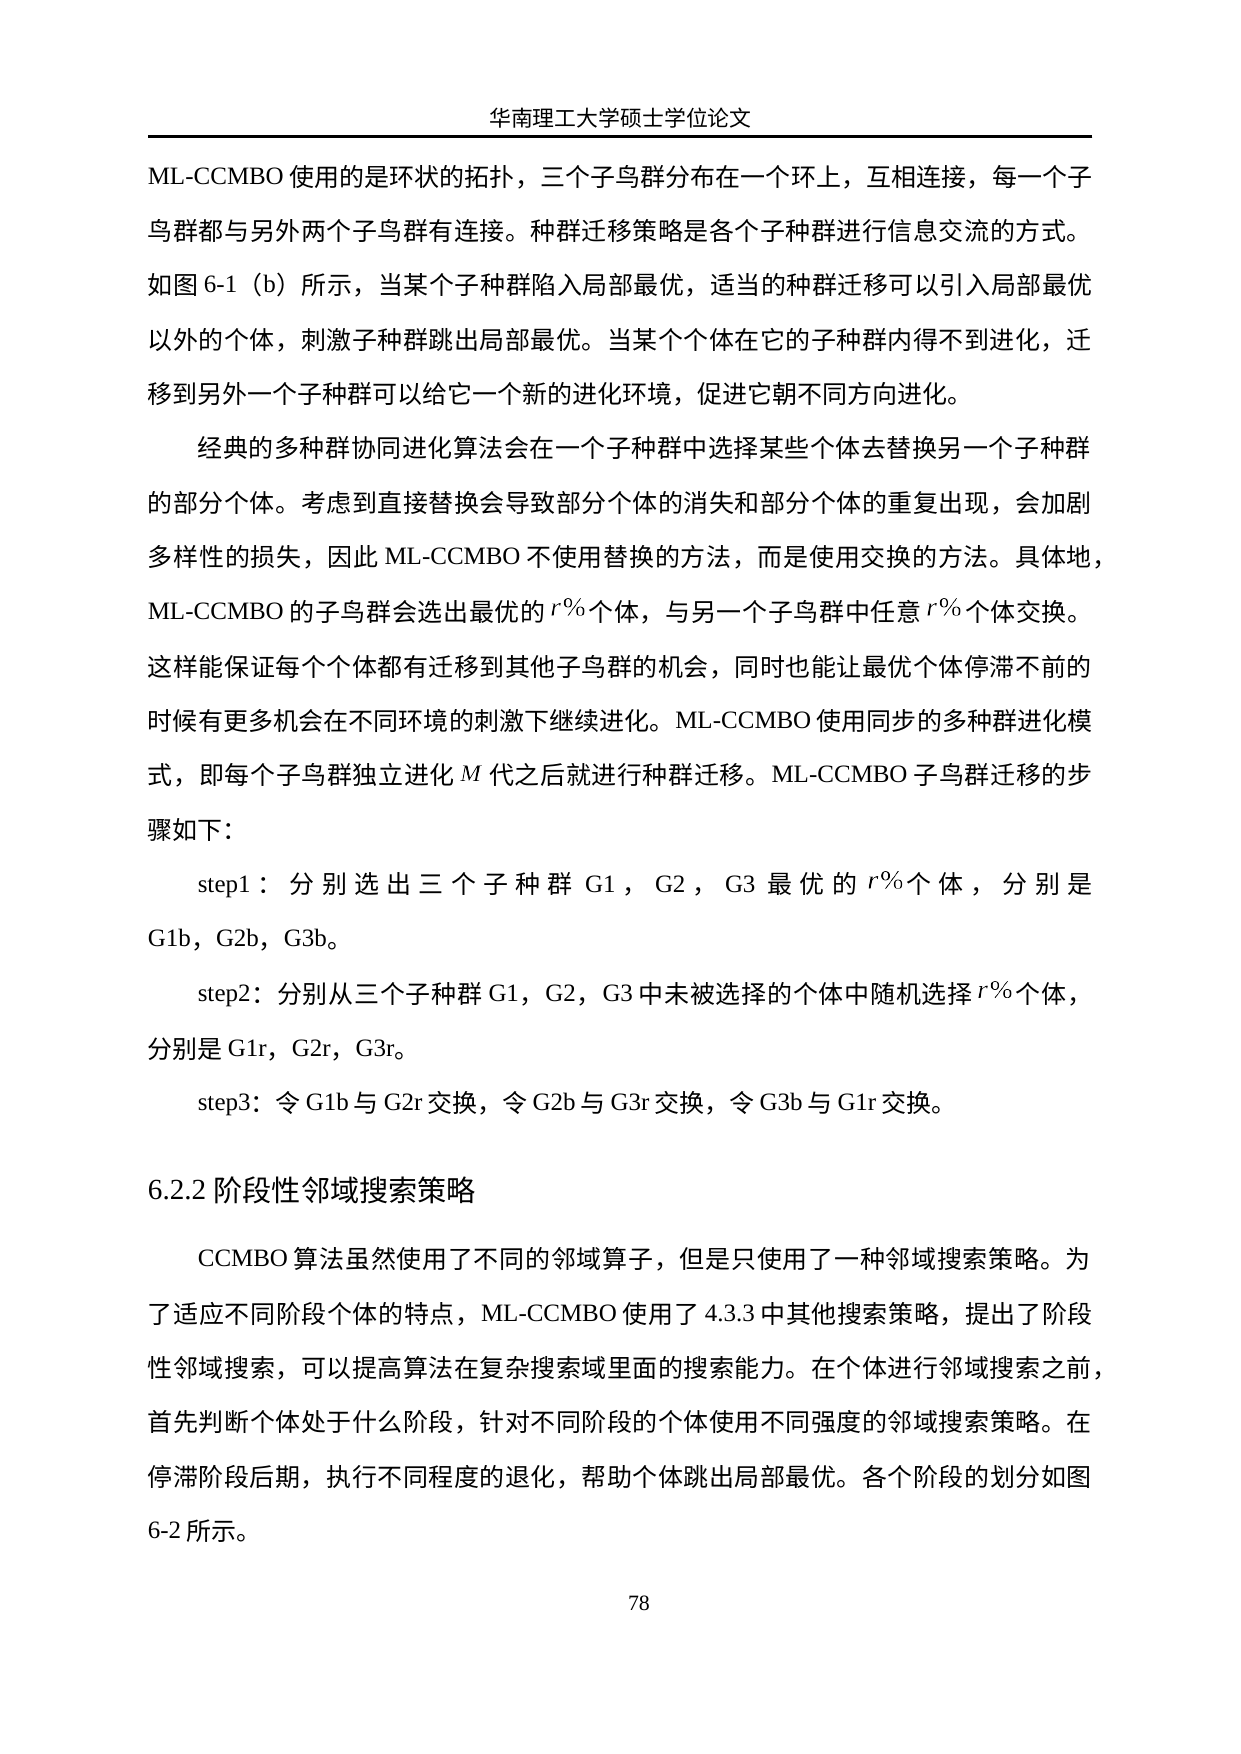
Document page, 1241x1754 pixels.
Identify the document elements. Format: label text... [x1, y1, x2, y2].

text CCMBO算法虽然使用了不同的邻域算子，但是只使用了一种邻域搜索策略。为了适应不同阶段个体的特点，ML-CCMBO使用了4.3.3中其他搜索策略，提出了阶段性邻域搜索，可以提高算法在复杂搜索域里面的搜索能力。在个体进行邻域搜索之前，首先判断个体处于什么阶段，针对不同阶段的个体使用不同强度的邻域搜索策略。在停滞阶段后期，执行不同程度的退化，帮助个体跳出局部最优。各个阶段的划分如图6-2所示。 [148, 1240, 1092, 1548]
text 经典的多种群协同进化算法会在一个子种群中选择某些个体去替换另一个子种群的部分个体。考虑到直接替换会导致部分个体的消失和部分个体的重复出现，会加剧多样性的损失，因此ML-CCMBO不使用替换的方法，而是使用交换的方法。具体地，ML-CCMBO的子鸟群会选出最优的个体，与另一个子鸟群中任意个体交换。这样能保证每个个体都有迁移到其他子鸟群的机会，同时也能让最优个体停滞不前的时候有更多机会在不同环境的刺激下继续进化。ML-CCMBO使用同步的多种群进化模式，即每个子鸟群独立进化代之后就进行种群迁移。ML-CCMBO子鸟群迁移的步骤如下： [148, 429, 1092, 846]
text step2：分别从三个子种群G1，G2，G3中未被选择的个体中随机选择个体，分别是G1r，G2r，G3r。 [148, 974, 1092, 1065]
text step3：令G1b与G2r交换，令G2b与G3r交换，令G3b与G1r交换。 [148, 1083, 1092, 1120]
subtitle 6.2.2 阶段性邻域搜索策略 [148, 1155, 1092, 1223]
text step1：分别选出三个子种群G1，G2，G3最优的个体，分别是G1b，G2b，G3b。 [148, 864, 1092, 956]
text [148, 157, 1092, 411]
